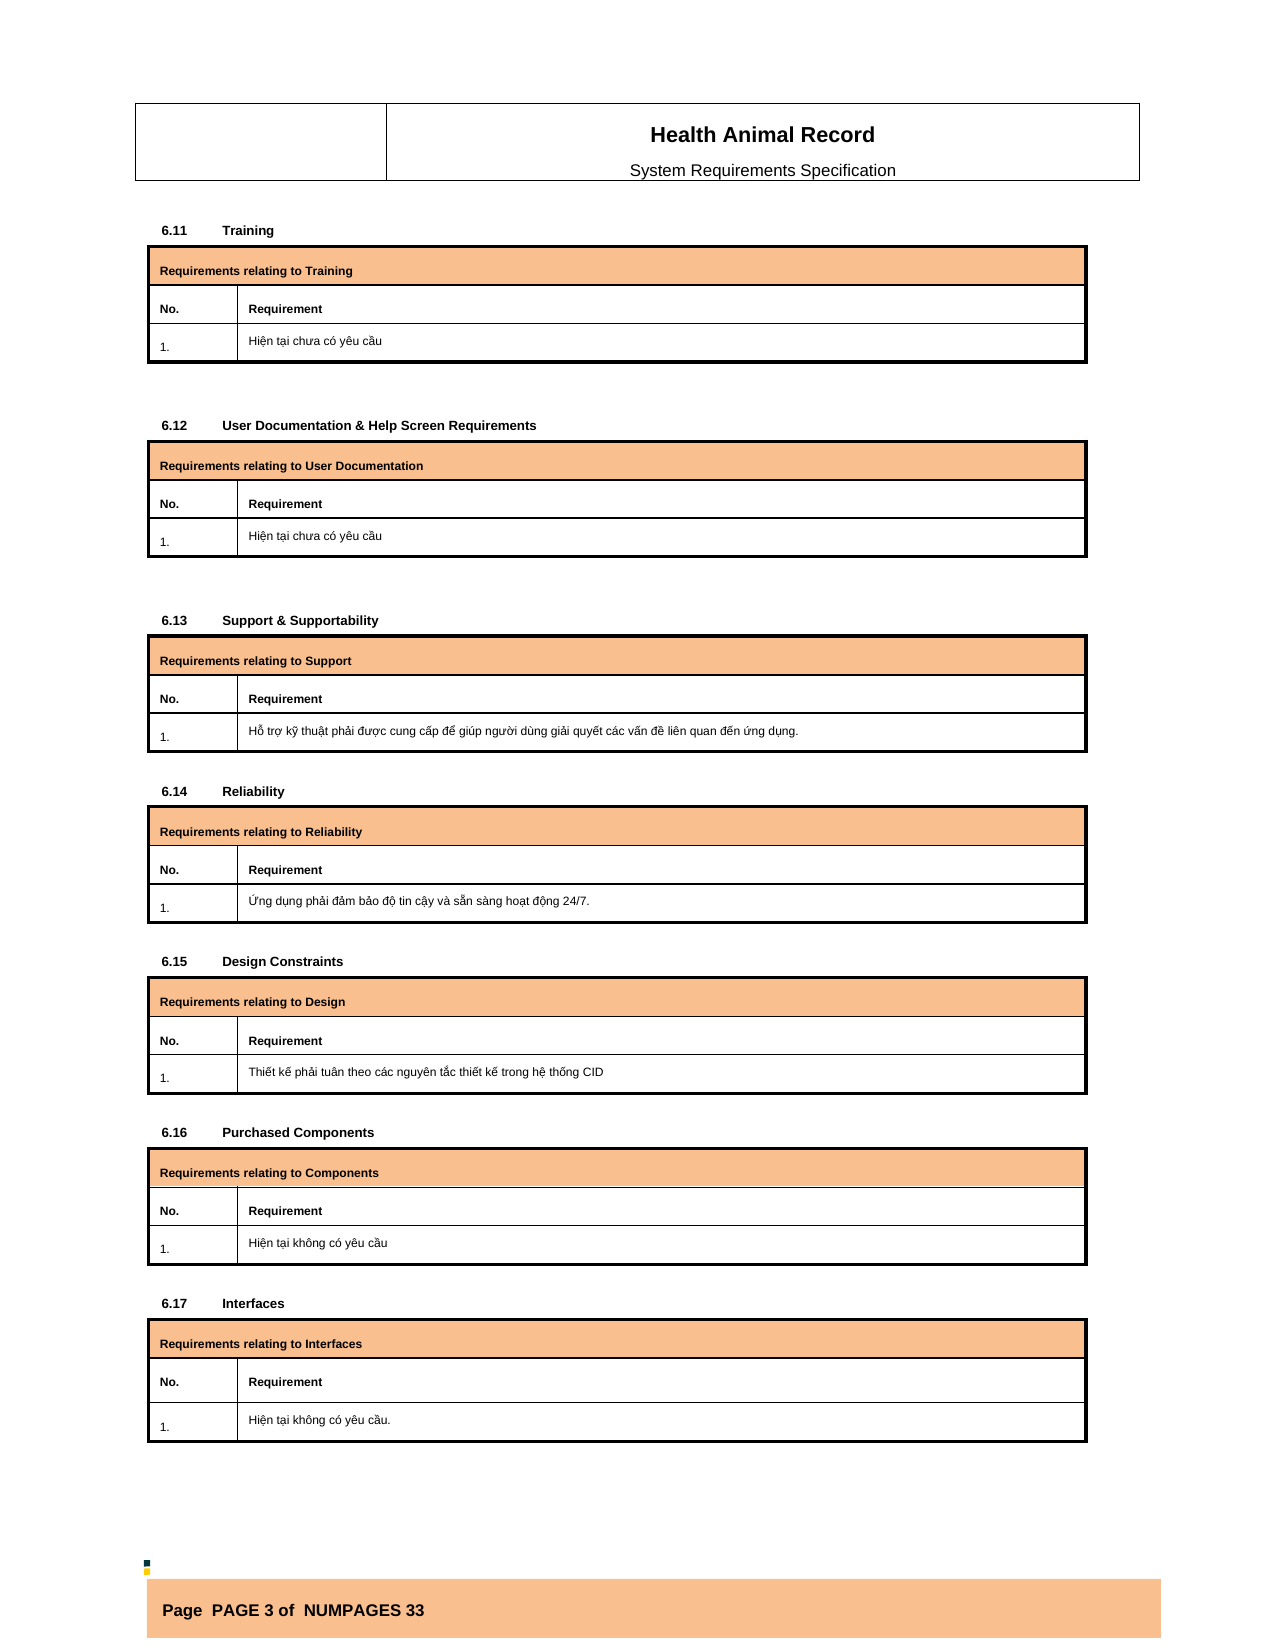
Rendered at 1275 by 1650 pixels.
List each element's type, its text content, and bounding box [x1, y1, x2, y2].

table_header Requirements relating to Interfaces [150, 1321, 1084, 1357]
table_header Requirements relating to Components [150, 1150, 1084, 1186]
table_cell 1. [150, 1055, 237, 1092]
table_cell Hỗ trợ kỹ thuật phải được cung cấp để giúp người dùng giải quyết các vấn đề liên quan đến ứng dụng. [238, 714, 1084, 750]
subtitle Interfaces [161, 1278, 1128, 1311]
subtitle User Documentation & Help Screen Requirements [161, 400, 1128, 433]
table_header Requirements relating to Reliability [150, 808, 1084, 845]
table_cell Requirement [238, 676, 1084, 712]
table_cell Thiết kế phải tuân theo các nguyên tắc thiết kế trong hệ thống CID [238, 1055, 1084, 1092]
table_header Requirements relating to Support [150, 638, 1084, 674]
table_cell No. [150, 1017, 237, 1054]
table_cell 1. [150, 519, 237, 555]
table_cell Hiện tại không có yêu cầu. [238, 1403, 1084, 1440]
table_cell Hiện tại không có yêu cầu [238, 1226, 1084, 1262]
subtitle Reliability [161, 766, 1128, 799]
table_header Requirements relating to Design [150, 979, 1084, 1016]
table_cell Requirement [238, 481, 1084, 517]
table_cell Requirement [238, 1188, 1084, 1224]
table_cell 1. [150, 324, 237, 360]
table_cell Requirement [238, 286, 1084, 322]
table_cell No. [150, 676, 237, 712]
table_header Requirements relating to Training [150, 248, 1084, 284]
table_cell Requirement [238, 1359, 1084, 1402]
table_cell Hiện tại chưa có yêu cầu [238, 324, 1084, 360]
table_cell Requirement [238, 846, 1084, 883]
subtitle Support & Supportability [161, 595, 1128, 628]
table_header Requirements relating to User Documentation [150, 443, 1084, 479]
subtitle Purchased Components [161, 1107, 1128, 1141]
subtitle Design Constraints [161, 936, 1128, 970]
table_cell No. [150, 1188, 237, 1224]
table_cell No. [150, 846, 237, 883]
table_cell 1. [150, 1226, 237, 1262]
table_cell 1. [150, 885, 237, 921]
table_cell Ứng dụng phải đảm bảo độ tin cậy và sẵn sàng hoạt động 24/7. [238, 885, 1084, 921]
table_cell No. [150, 286, 237, 322]
table_cell Hiện tại chưa có yêu cầu [238, 519, 1084, 555]
table_cell 1. [150, 714, 237, 750]
table_cell No. [150, 481, 237, 517]
table_cell No. [150, 1359, 237, 1402]
subtitle Training [161, 205, 1128, 238]
table_cell 1. [150, 1403, 237, 1440]
table_cell Requirement [238, 1017, 1084, 1054]
